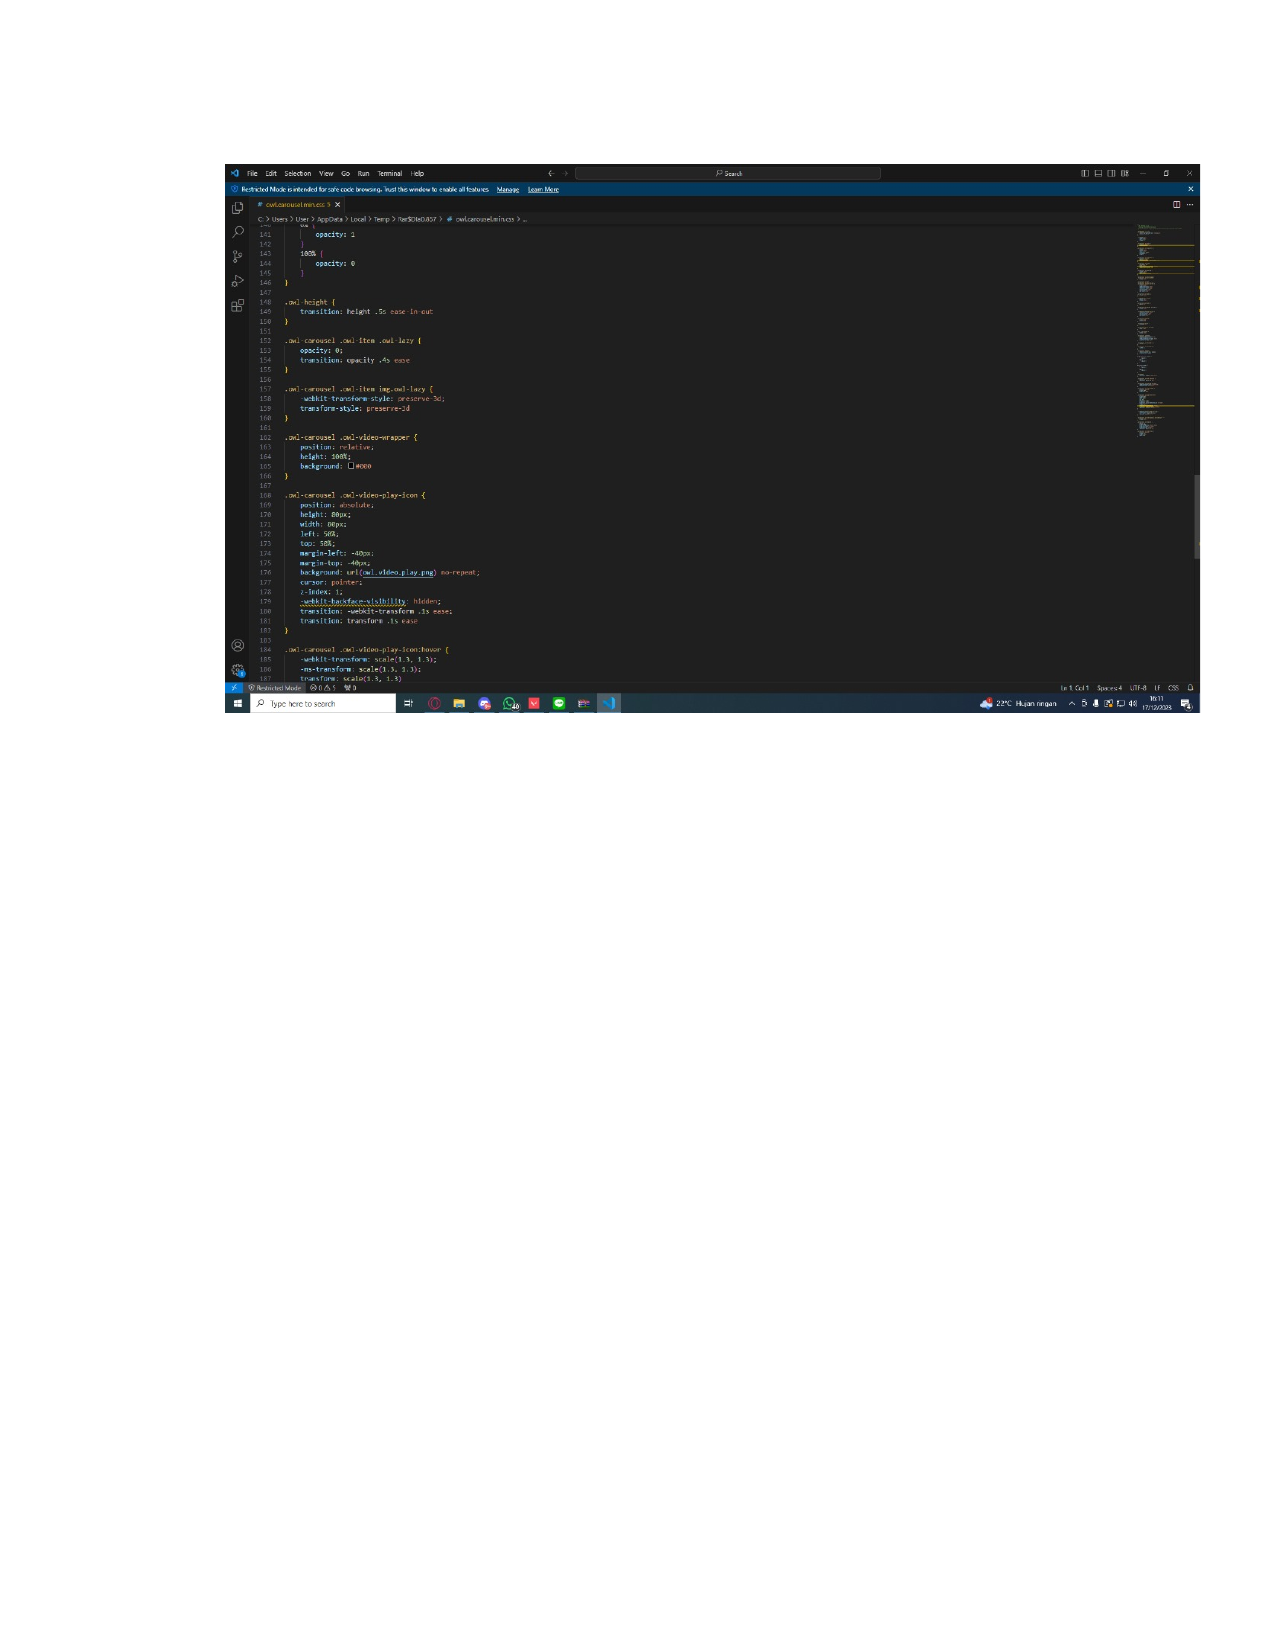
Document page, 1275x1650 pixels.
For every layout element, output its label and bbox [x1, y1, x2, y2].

picture [225, 164, 1200, 713]
